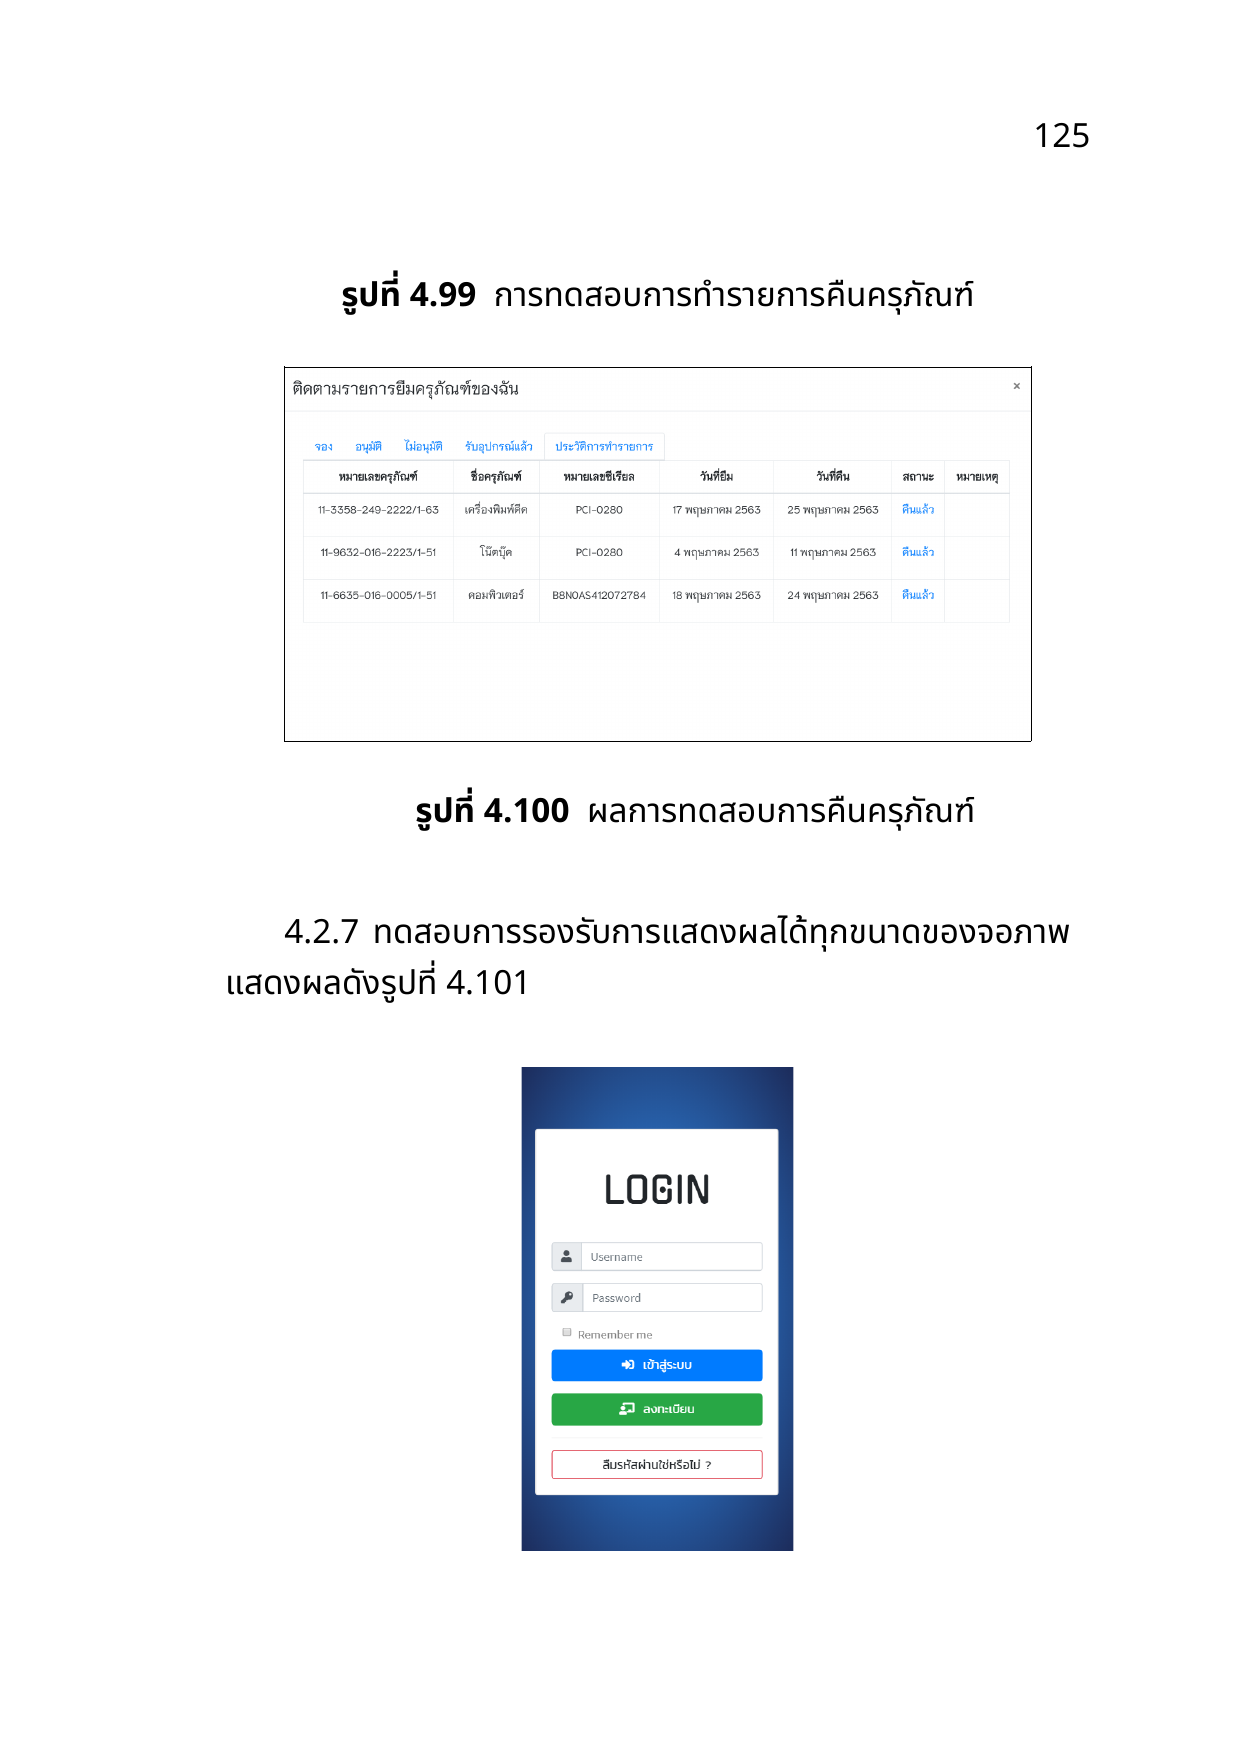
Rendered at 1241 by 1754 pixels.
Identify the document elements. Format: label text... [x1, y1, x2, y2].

picture [521, 1067, 794, 1551]
picture [285, 368, 1031, 741]
